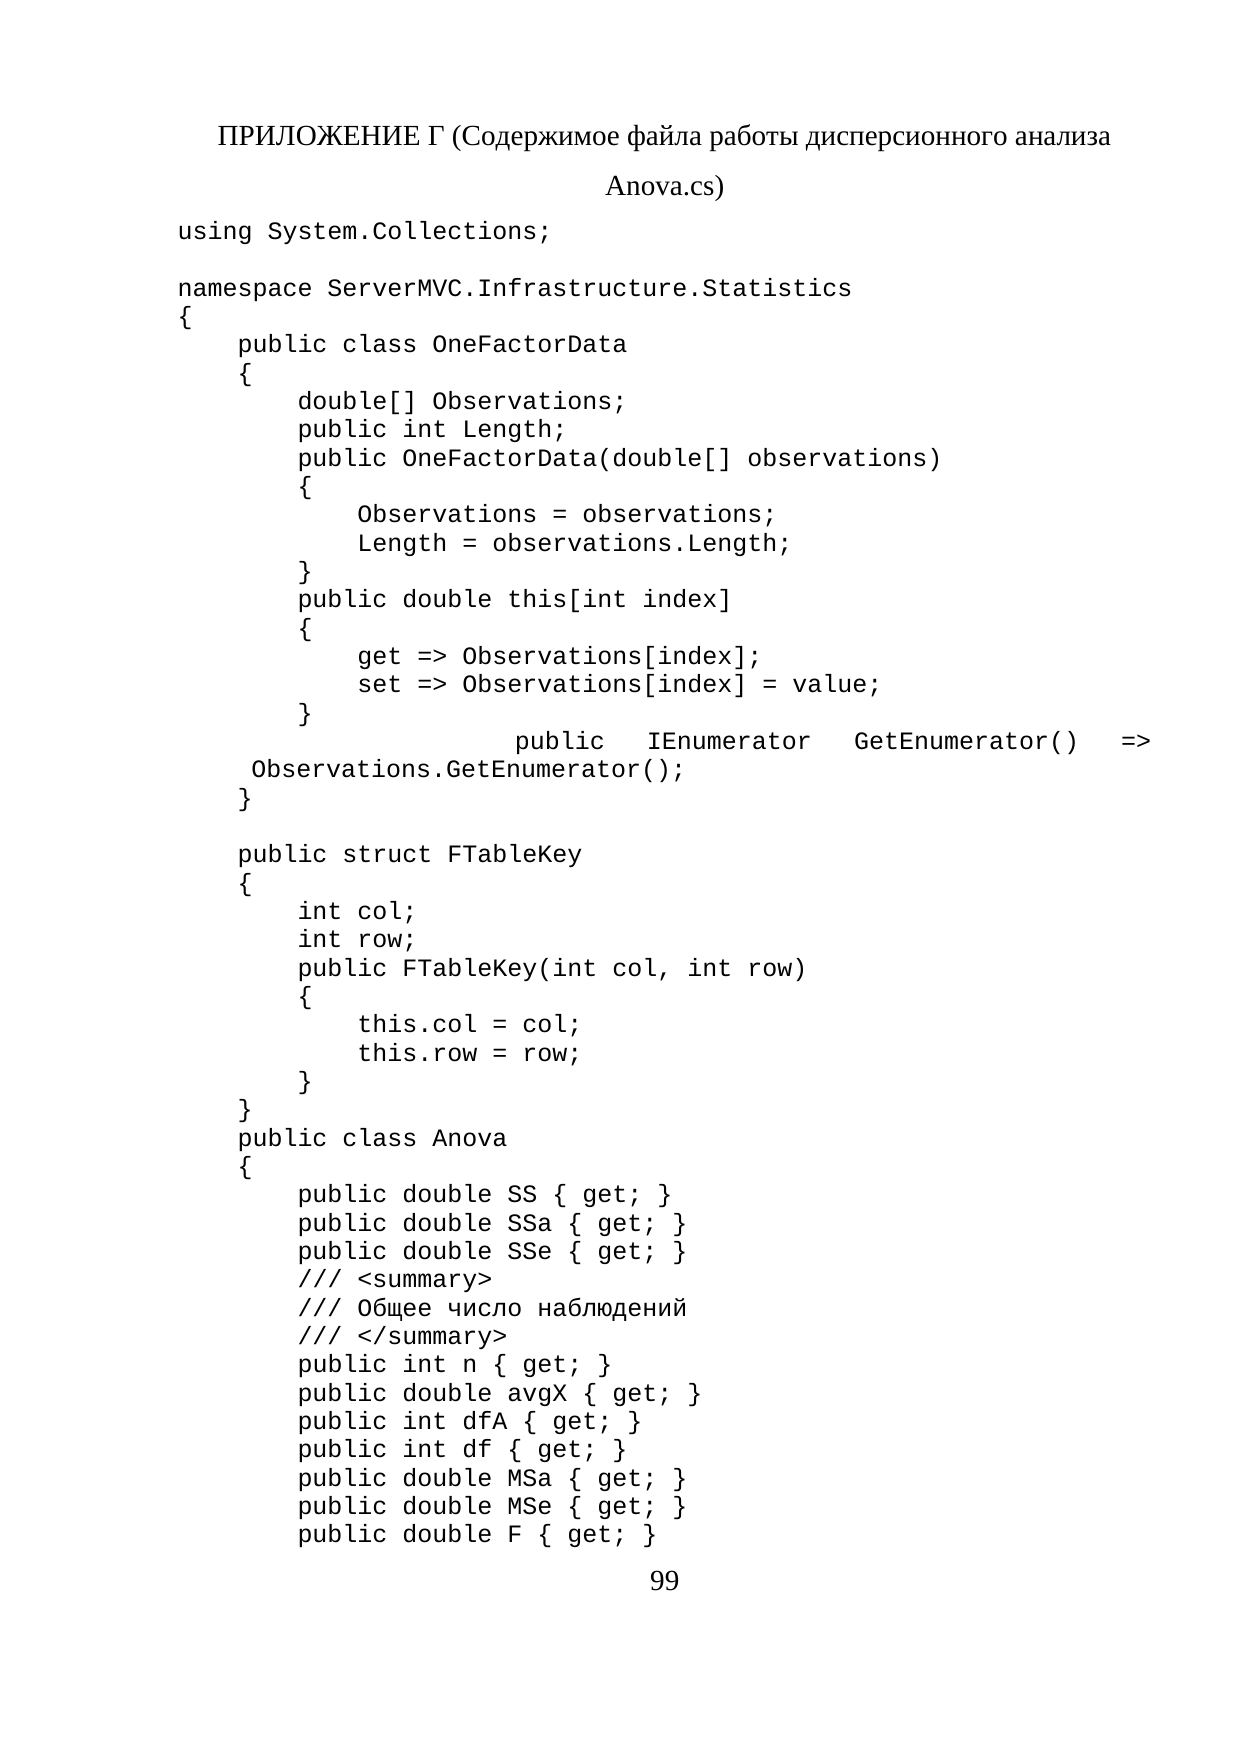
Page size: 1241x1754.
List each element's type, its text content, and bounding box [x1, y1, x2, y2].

text public OneFactorData(double[] observations) [177, 445, 1152, 474]
text { [177, 870, 1152, 899]
text public class OneFactorData [177, 332, 1152, 360]
text public int df { get; } [177, 1437, 1152, 1465]
text public class Anova [177, 1125, 1152, 1154]
text } [177, 700, 1152, 729]
text public double MSa { get; } [177, 1465, 1152, 1494]
text public struct FTableKey [177, 842, 1152, 870]
text { [177, 474, 1152, 502]
text set => Observations[index] = value; [177, 672, 1152, 700]
text Observations = observations; [177, 502, 1152, 530]
text public int dfA { get; } [177, 1409, 1152, 1437]
text public double this[int index] [177, 587, 1152, 615]
text public int n { get; } [177, 1352, 1152, 1380]
text public double MSe { get; } [177, 1494, 1152, 1522]
text this.col = col; [177, 1012, 1152, 1040]
text Length = observations.Length; [177, 530, 1152, 559]
text public double SSa { get; } [177, 1210, 1152, 1239]
text /// </summary> [177, 1324, 1152, 1352]
text int row; [177, 927, 1152, 955]
text /// <summary> [177, 1267, 1152, 1295]
text } [177, 1097, 1152, 1125]
text public double F { get; } [177, 1522, 1152, 1550]
text } [177, 559, 1152, 587]
text using System.Collections; [177, 219, 1152, 247]
subtitle ПРИЛОЖЕНИЕ Г (Содержимое файла работы дисперсионного анализа Anova.cs) [177, 118, 1152, 202]
text { [177, 304, 1152, 332]
text get => Observations[index]; [177, 644, 1152, 672]
text } [177, 785, 1152, 814]
text { [177, 360, 1152, 389]
text { [177, 984, 1152, 1012]
text public double SSe { get; } [177, 1239, 1152, 1267]
text int col; [177, 899, 1152, 927]
text public double SS { get; } [177, 1182, 1152, 1210]
text { [177, 615, 1152, 644]
text this.row = row; [177, 1040, 1152, 1069]
text { [177, 1154, 1152, 1182]
text } [177, 1069, 1152, 1097]
text public int Length; [177, 417, 1152, 445]
text namespace ServerMVC.Infrastructure.Statistics [177, 275, 1152, 304]
text double[] Observations; [177, 389, 1152, 417]
text public IEnumerator GetEnumerator() => Observations.GetEnumerator(); [177, 729, 1152, 785]
text /// Общее число наблюдений [177, 1295, 1152, 1324]
text public FTableKey(int col, int row) [177, 955, 1152, 984]
text public double avgX { get; } [177, 1380, 1152, 1409]
